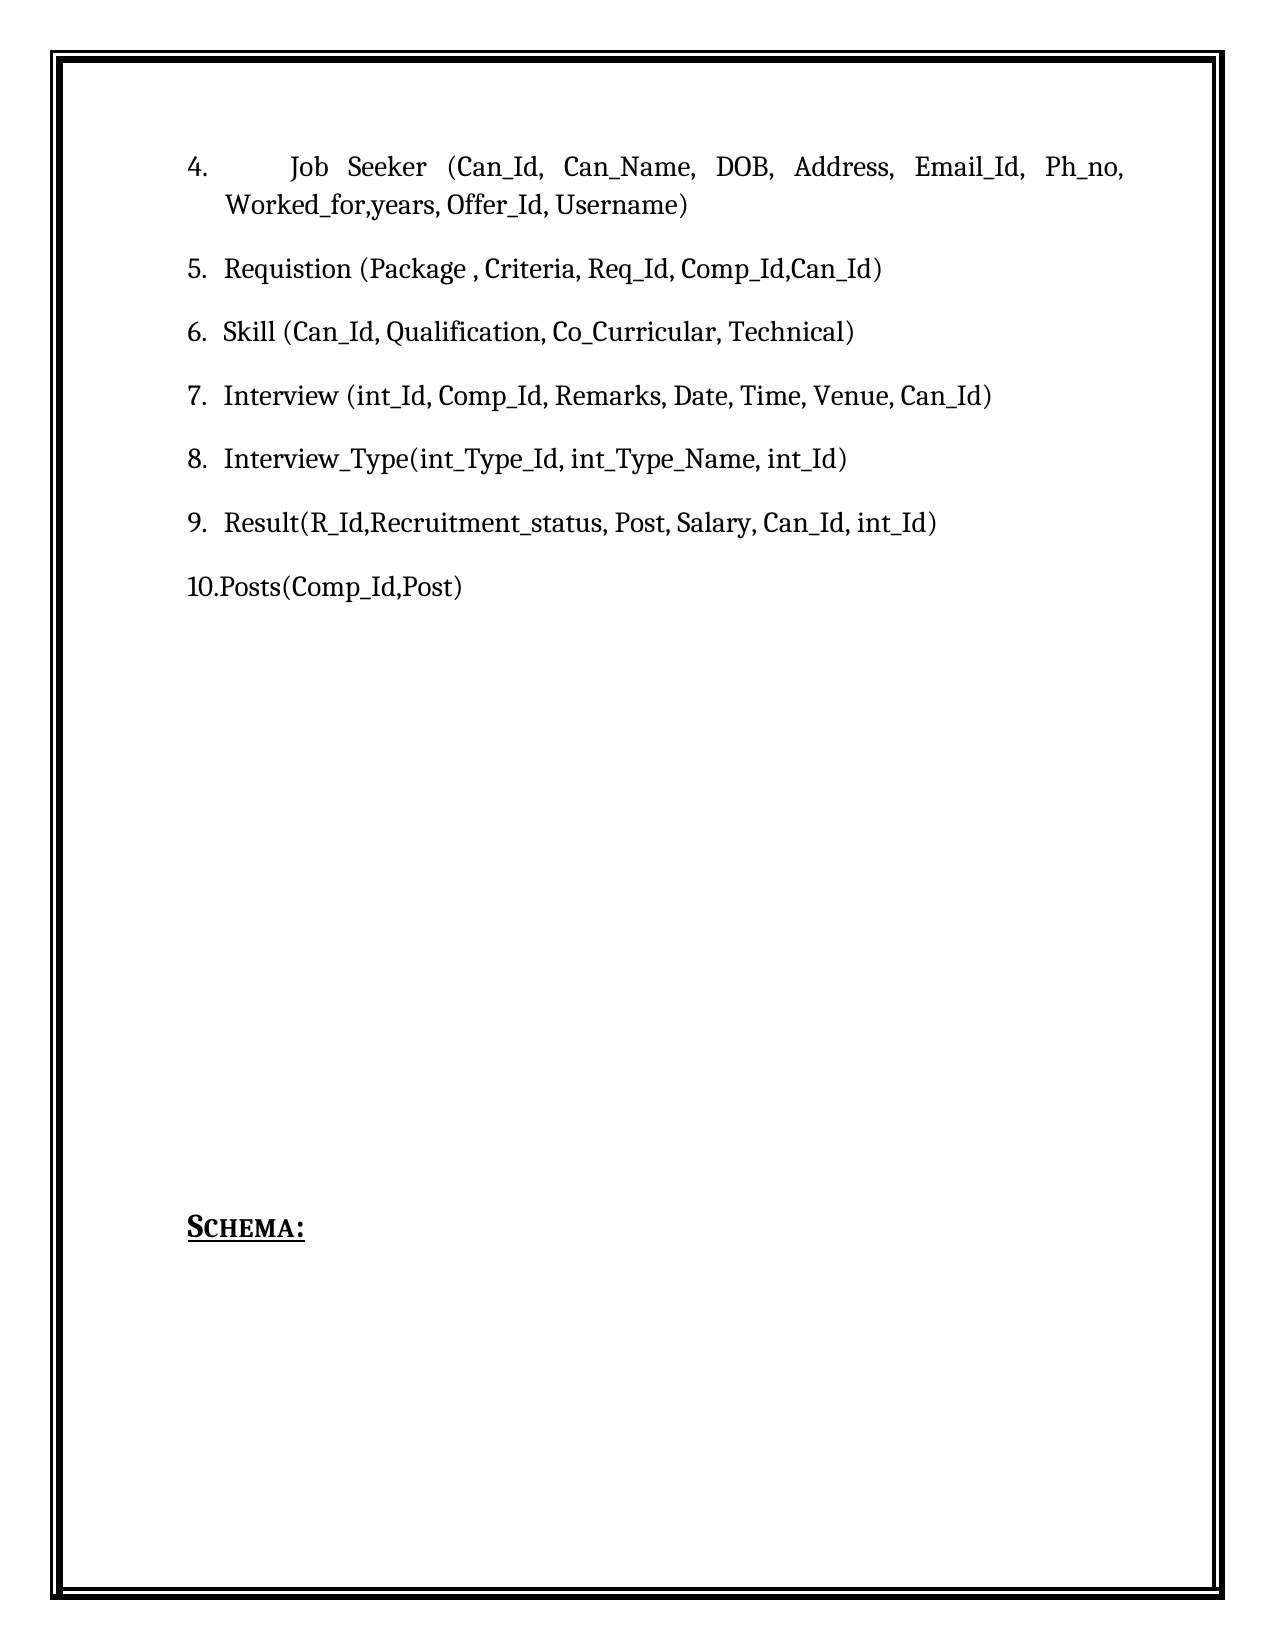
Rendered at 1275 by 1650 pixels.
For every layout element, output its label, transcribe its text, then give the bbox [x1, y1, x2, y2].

text 5. Requistion (Package , Criteria, Req_Id, Comp_Id,Can_Id) [187, 252, 1125, 286]
text 6. Skill (Can_Id, Qualification, Co_Curricular, Technical) [187, 316, 1125, 349]
subtitle Schema: [187, 1208, 1125, 1246]
text 10.Posts(Comp_Id,Post) [187, 570, 1125, 603]
text 7. Interview (int_Id, Comp_Id, Remarks, Date, Time, Venue, Can_Id) [187, 379, 1125, 413]
text 8. Interview_Type(int_Type_Id, int_Type_Name, int_Id) [187, 443, 1125, 476]
text 4. Job Seeker (Can_Id, Can_Name, DOB, Address, Email_Id, Ph_no, Worked_for,years, Offer_Id, Username) [187, 150, 1125, 222]
text 9. Result(R_Id,Recruitment_status, Post, Salary, Can_Id, int_Id) [187, 506, 1125, 540]
